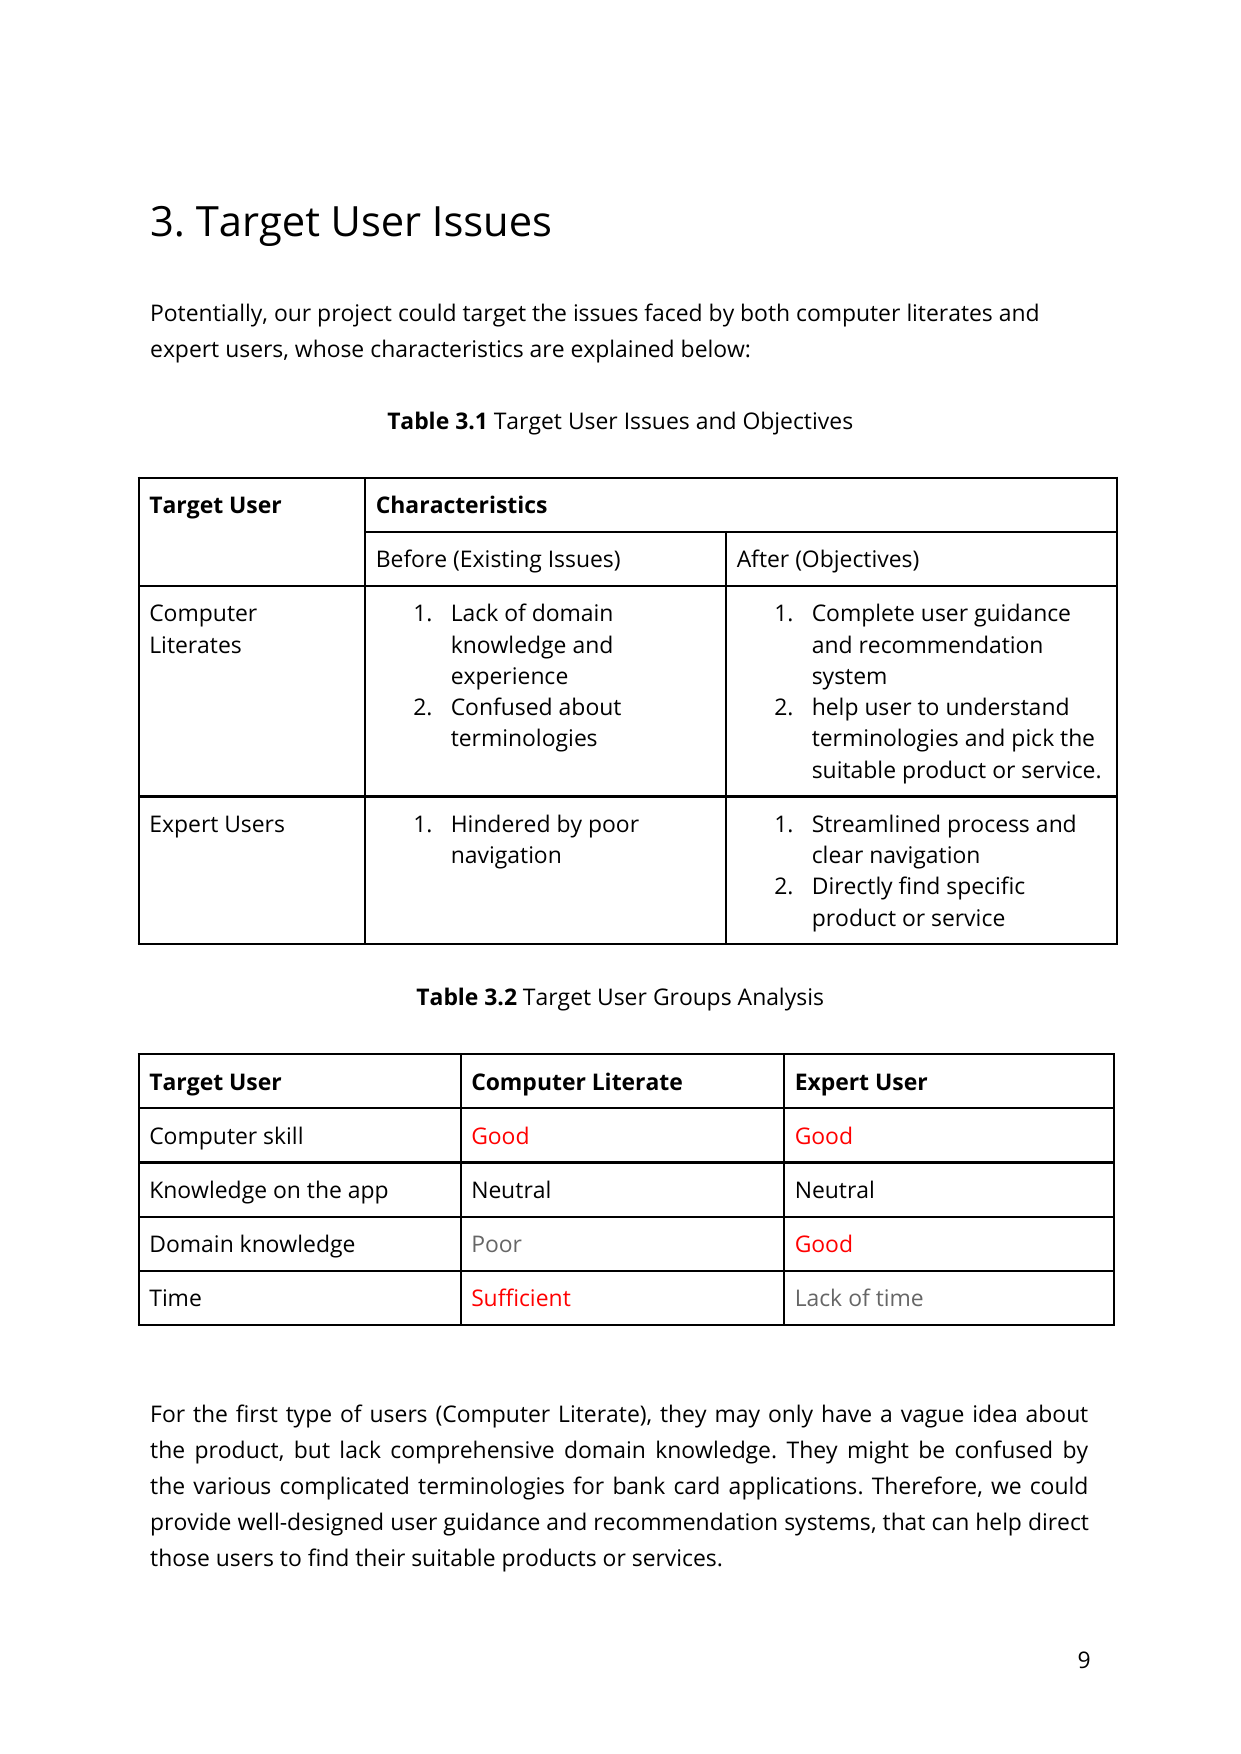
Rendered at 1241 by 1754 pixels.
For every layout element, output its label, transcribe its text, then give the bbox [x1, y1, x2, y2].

table_cell Expert Users [140, 798, 364, 943]
table_cell Neutral [785, 1164, 1113, 1216]
table_cell Time [140, 1272, 460, 1324]
table_cell Lack of domain knowledge and experience Confused about terminologies [366, 587, 725, 795]
table_cell Hindered by poor navigation [366, 798, 725, 943]
table_cell Sufficient [462, 1272, 783, 1324]
text For the first type of users (Computer Literate), they may only have a vague idea about the product, but lack comprehensive domain knowledge. They might be confused by the various complicated terminologies for bank card applications. Therefore, we could provide well-designed user guidance and recommendation systems, that can help direct those users to find their suitable products or services. [150, 1398, 1090, 1573]
table_header Target User [140, 479, 364, 585]
table_cell Computer Literates [140, 587, 364, 795]
table_cell Domain knowledge [140, 1218, 460, 1270]
table_cell Good [462, 1109, 783, 1161]
table_cell Complete user guidance and recommendation system help user to understand terminologies and pick the suitable product or service. [727, 587, 1116, 795]
table_cell Lack of time [785, 1272, 1113, 1324]
text Table 3.1 Target User Issues and Objectives [150, 405, 1090, 436]
table_cell Computer skill [140, 1109, 460, 1161]
table_header Computer Literate [462, 1055, 783, 1107]
table_cell Good [785, 1109, 1113, 1161]
table_header Target User [140, 1055, 460, 1107]
table_header Characteristics [366, 479, 1116, 531]
table_cell Streamlined process and clear navigation Directly find specific product or service [727, 798, 1116, 943]
table_cell Before (Existing Issues) [366, 533, 725, 585]
table_cell Knowledge on the app [140, 1164, 460, 1216]
text Potentially, our project could target the issues faced by both computer literates and expert users, whose characteristics are explained below: [150, 297, 1090, 364]
text Table 3.2 Target User Groups Analysis [150, 981, 1090, 1012]
table_header Expert User [785, 1055, 1113, 1107]
table_cell After (Objectives) [727, 533, 1116, 585]
table_cell Neutral [462, 1164, 783, 1216]
table_cell Good [785, 1218, 1113, 1270]
subtitle 3. Target User Issues [150, 192, 1090, 248]
table_cell Poor [462, 1218, 783, 1270]
